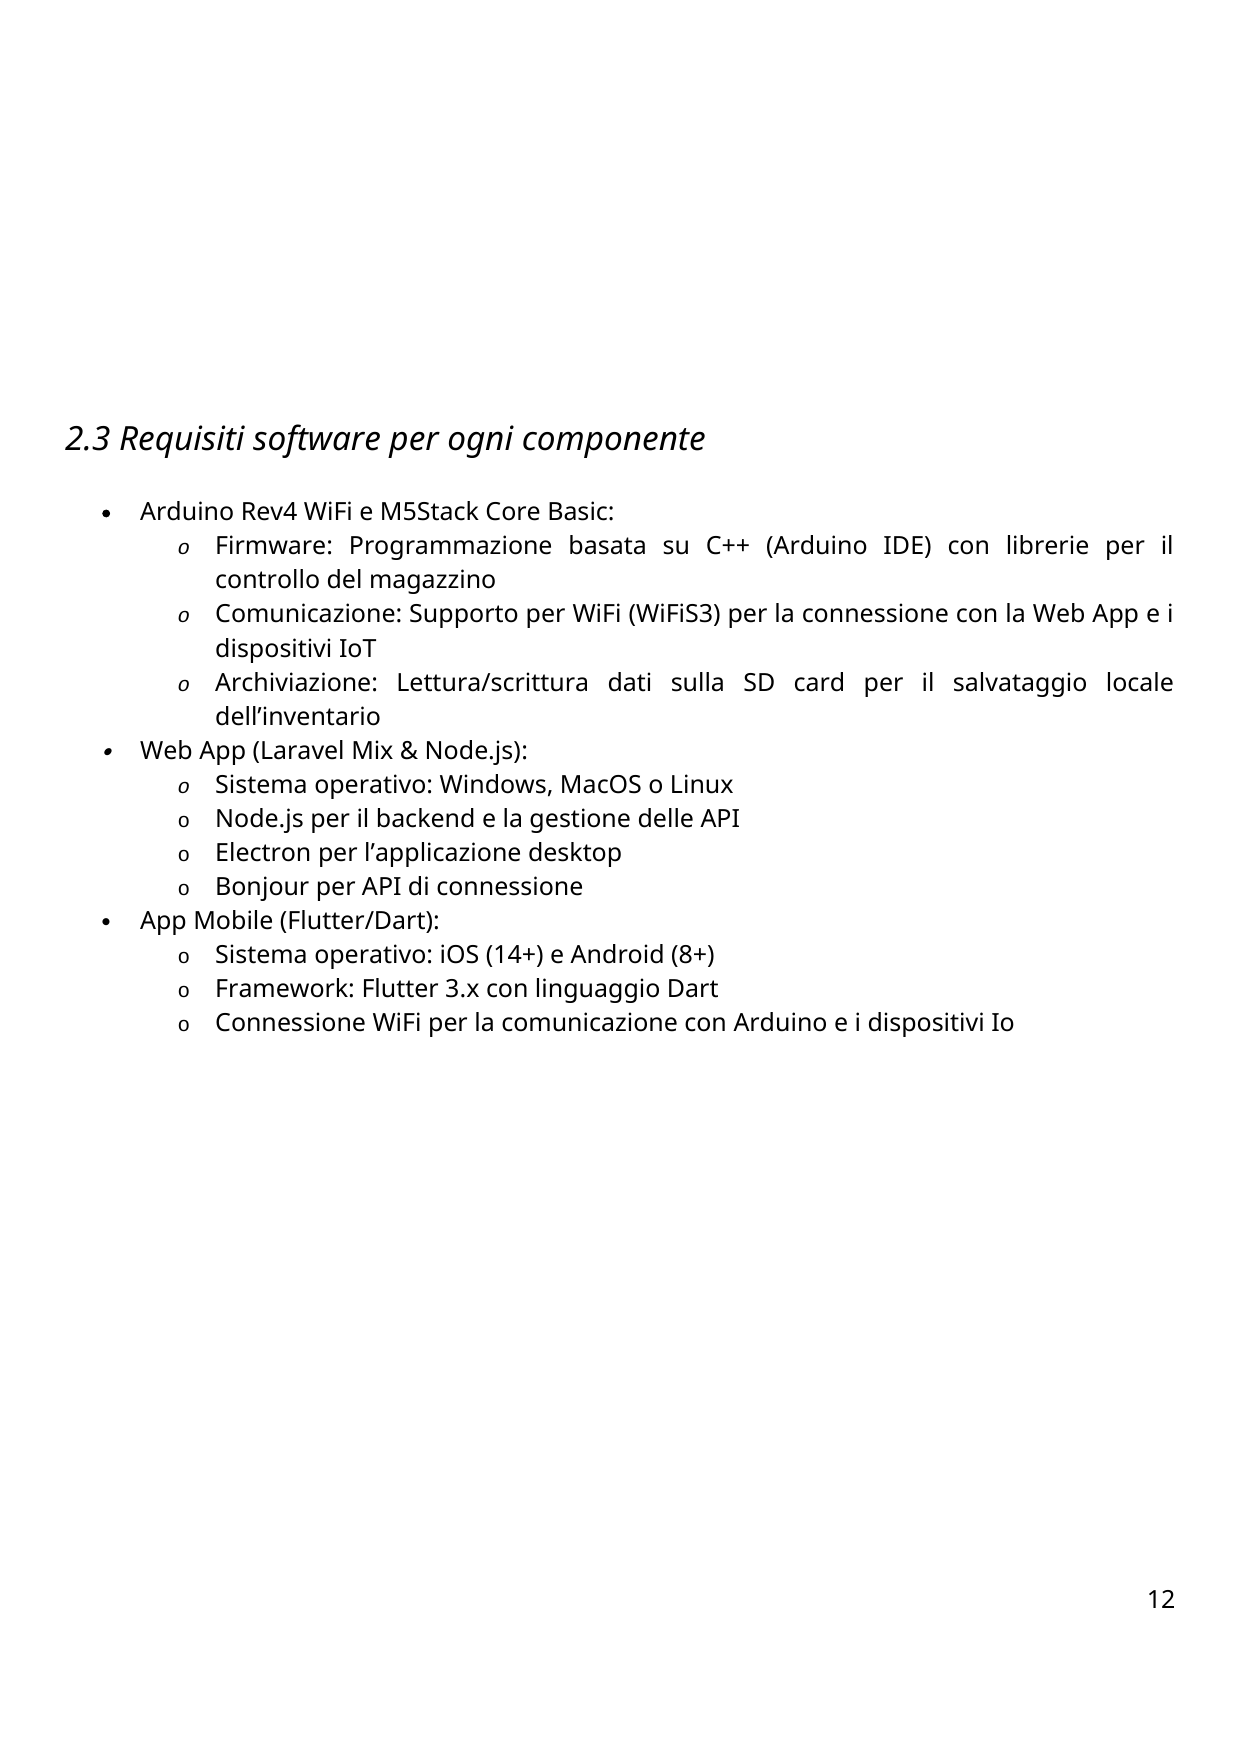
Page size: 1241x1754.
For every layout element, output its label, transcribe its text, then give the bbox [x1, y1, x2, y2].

subtitle 2.3 Requisiti software per ogni componente [65, 414, 1175, 460]
list Archiviazione: Lettura/scrittura dati sulla SD card per il salvataggio locale dell’inventario [177, 664, 1175, 732]
list Sistema operativo: iOS (14+) e Android (8+) [177, 937, 1175, 971]
list Framework: Flutter 3.x con linguaggio Dart [177, 971, 1175, 1005]
list App Mobile (Flutter/Dart): [102, 903, 1175, 937]
list Firmware: Programmazione basata su C++ (Arduino IDE) con librerie per il controllo del magazzino [177, 528, 1175, 596]
list Bonjour per API di connessione [177, 869, 1175, 903]
list Electron per l’applicazione desktop [177, 834, 1175, 869]
list Sistema operativo: Windows, MacOS o Linux [177, 766, 1175, 801]
list Arduino Rev4 WiFi e M5Stack Core Basic: [102, 494, 1175, 528]
list Node.js per il backend e la gestione delle API [177, 801, 1175, 834]
list Connessione WiFi per la comunicazione con Arduino e i dispositivi Io [177, 1005, 1175, 1039]
list Web App (Laravel Mix & Node.js): [102, 732, 1175, 766]
list Comunicazione: Supporto per WiFi (WiFiS3) per la connessione con la Web App e i dispositivi IoT [177, 596, 1175, 664]
